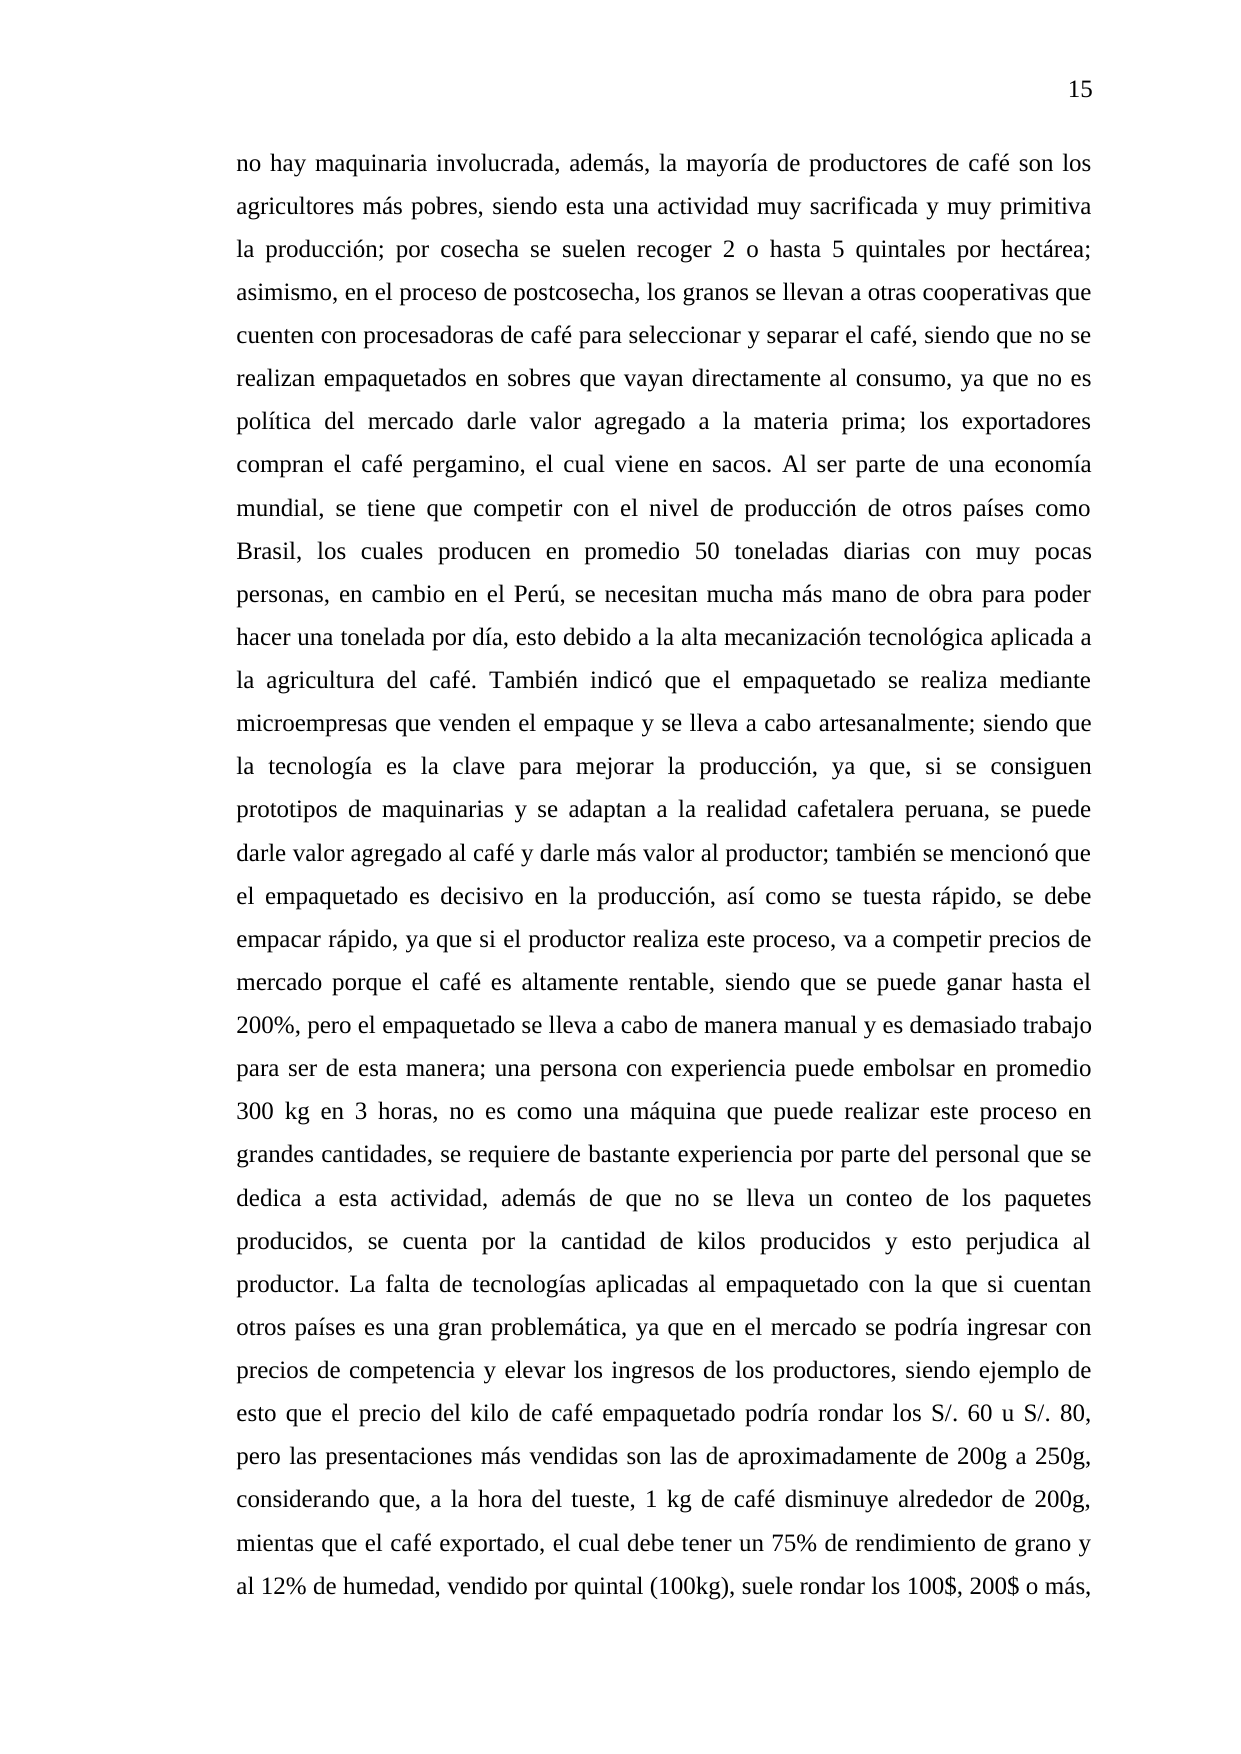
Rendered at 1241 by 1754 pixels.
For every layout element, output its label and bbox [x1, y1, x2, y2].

text [236, 148, 1092, 1599]
